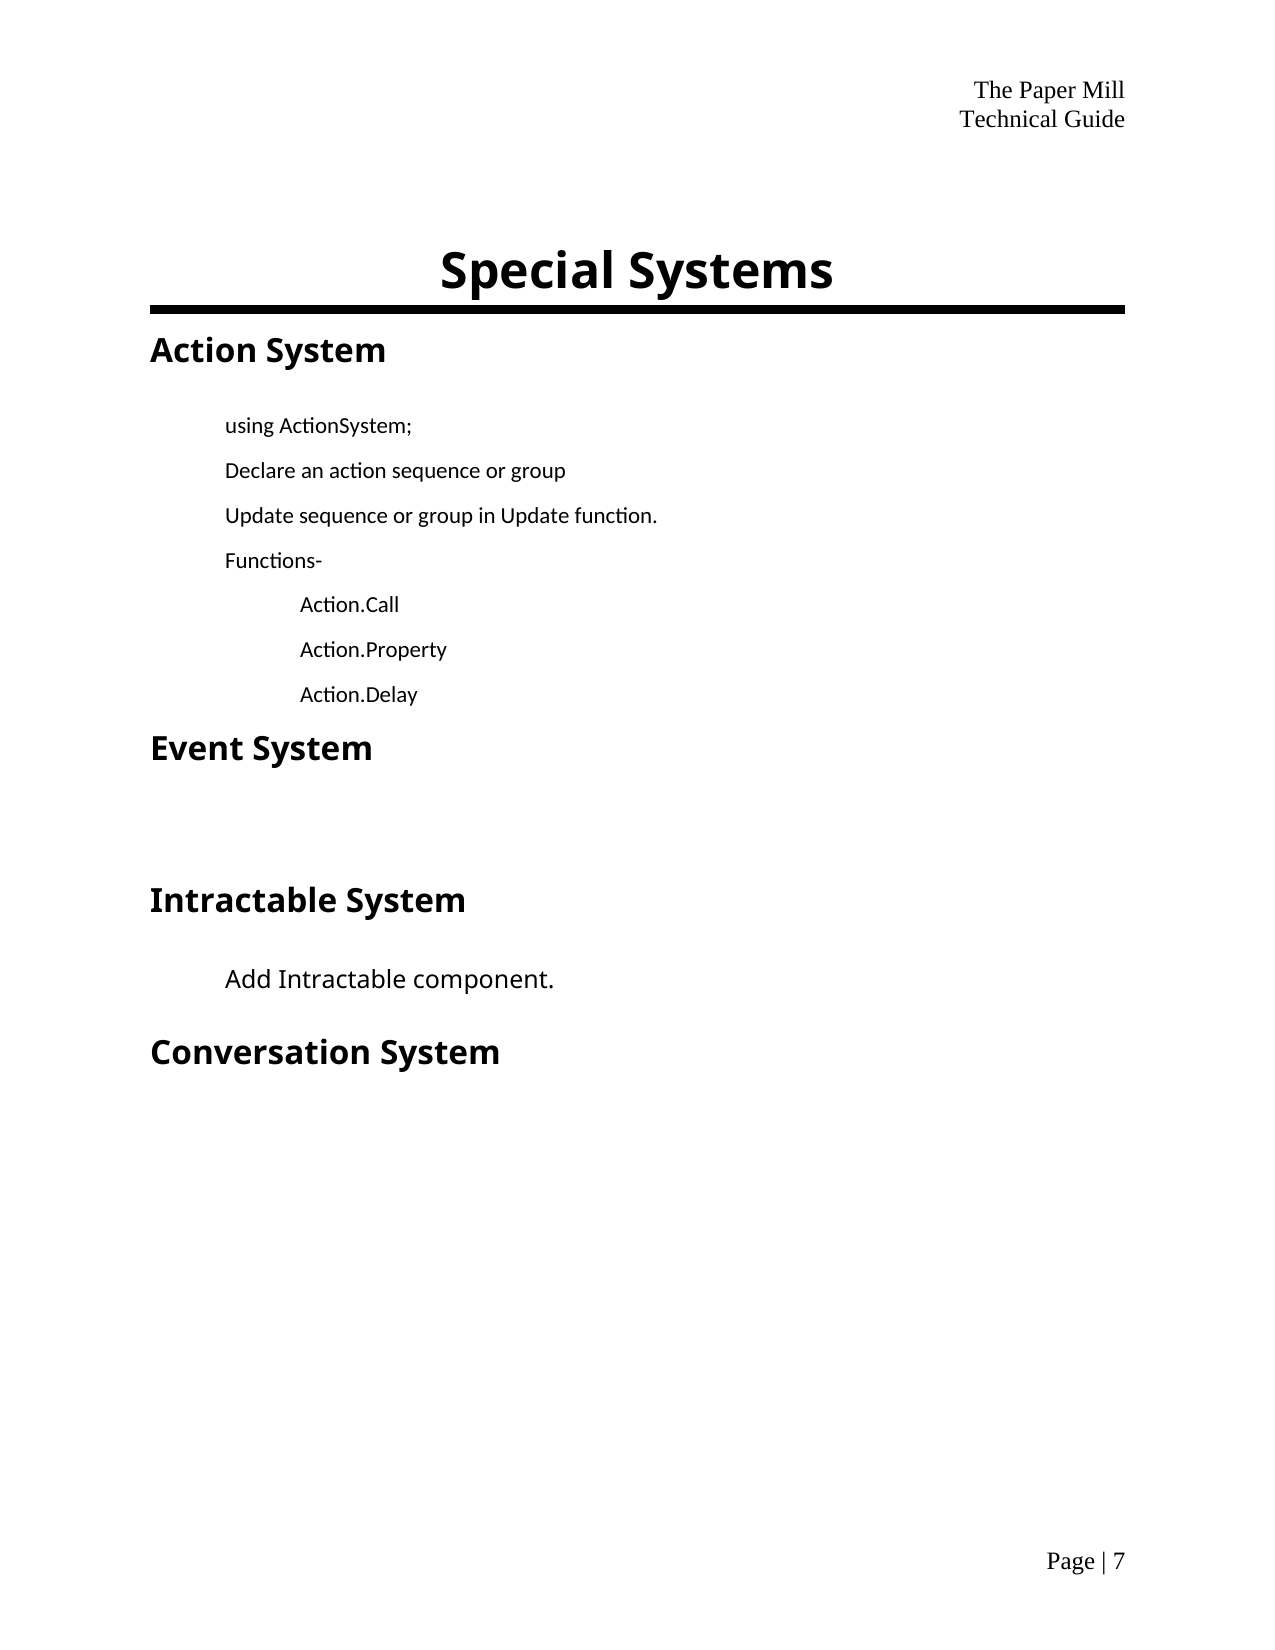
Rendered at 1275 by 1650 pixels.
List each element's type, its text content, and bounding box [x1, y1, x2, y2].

text Action.Property [150, 635, 1125, 663]
text Add Intractable component. [150, 961, 1125, 996]
text Action.Call [150, 590, 1125, 618]
text Functions- [150, 546, 1125, 574]
text Action.Delay [150, 680, 1125, 708]
text Event System [150, 724, 1125, 770]
subtitle Special Systems [150, 235, 1125, 305]
text Conversation System [150, 1029, 1125, 1074]
text Update sequence or group in Update function. [150, 501, 1125, 529]
text using ActionSystem; [150, 412, 1125, 440]
text Intractable System [150, 877, 1125, 922]
text Action System [150, 327, 1125, 372]
text Declare an action sequence or group [150, 456, 1125, 484]
